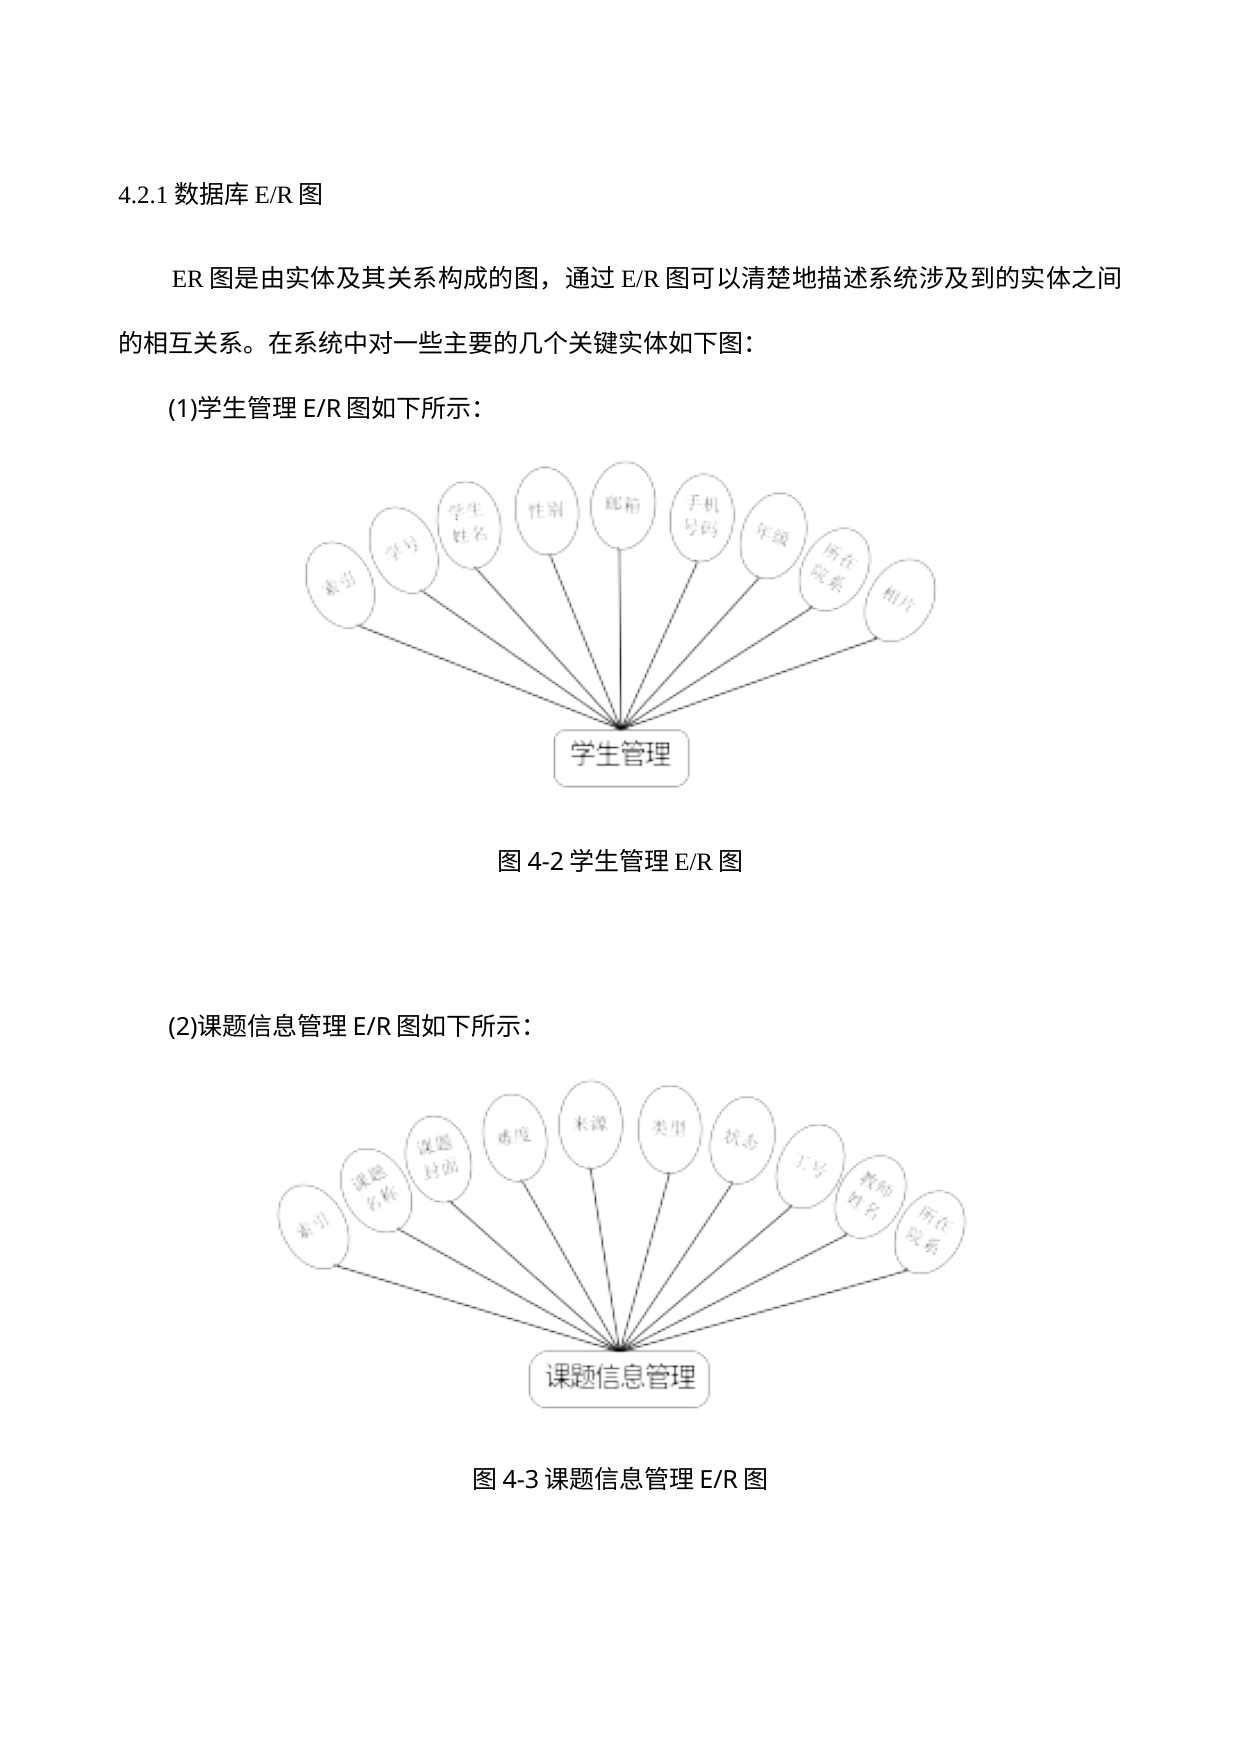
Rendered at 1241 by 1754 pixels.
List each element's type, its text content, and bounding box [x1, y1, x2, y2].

text 图4-3课题信息管理E/R图 [118, 1445, 1122, 1510]
subtitle 4.2.1 数据库E/R图 [118, 161, 1122, 226]
text (1)学生管理E/R图如下所示： [118, 374, 1122, 439]
text ER图是由实体及其关系构成的图，通过E/R图可以清楚地描述系统涉及到的实体之间的相互关系。在系统中对一些主要的几个关键实体如下图： [118, 244, 1122, 374]
text 图4-2学生管理E/R图 [118, 827, 1122, 892]
text (2)课题信息管理E/R图如下所示： [118, 992, 1122, 1057]
